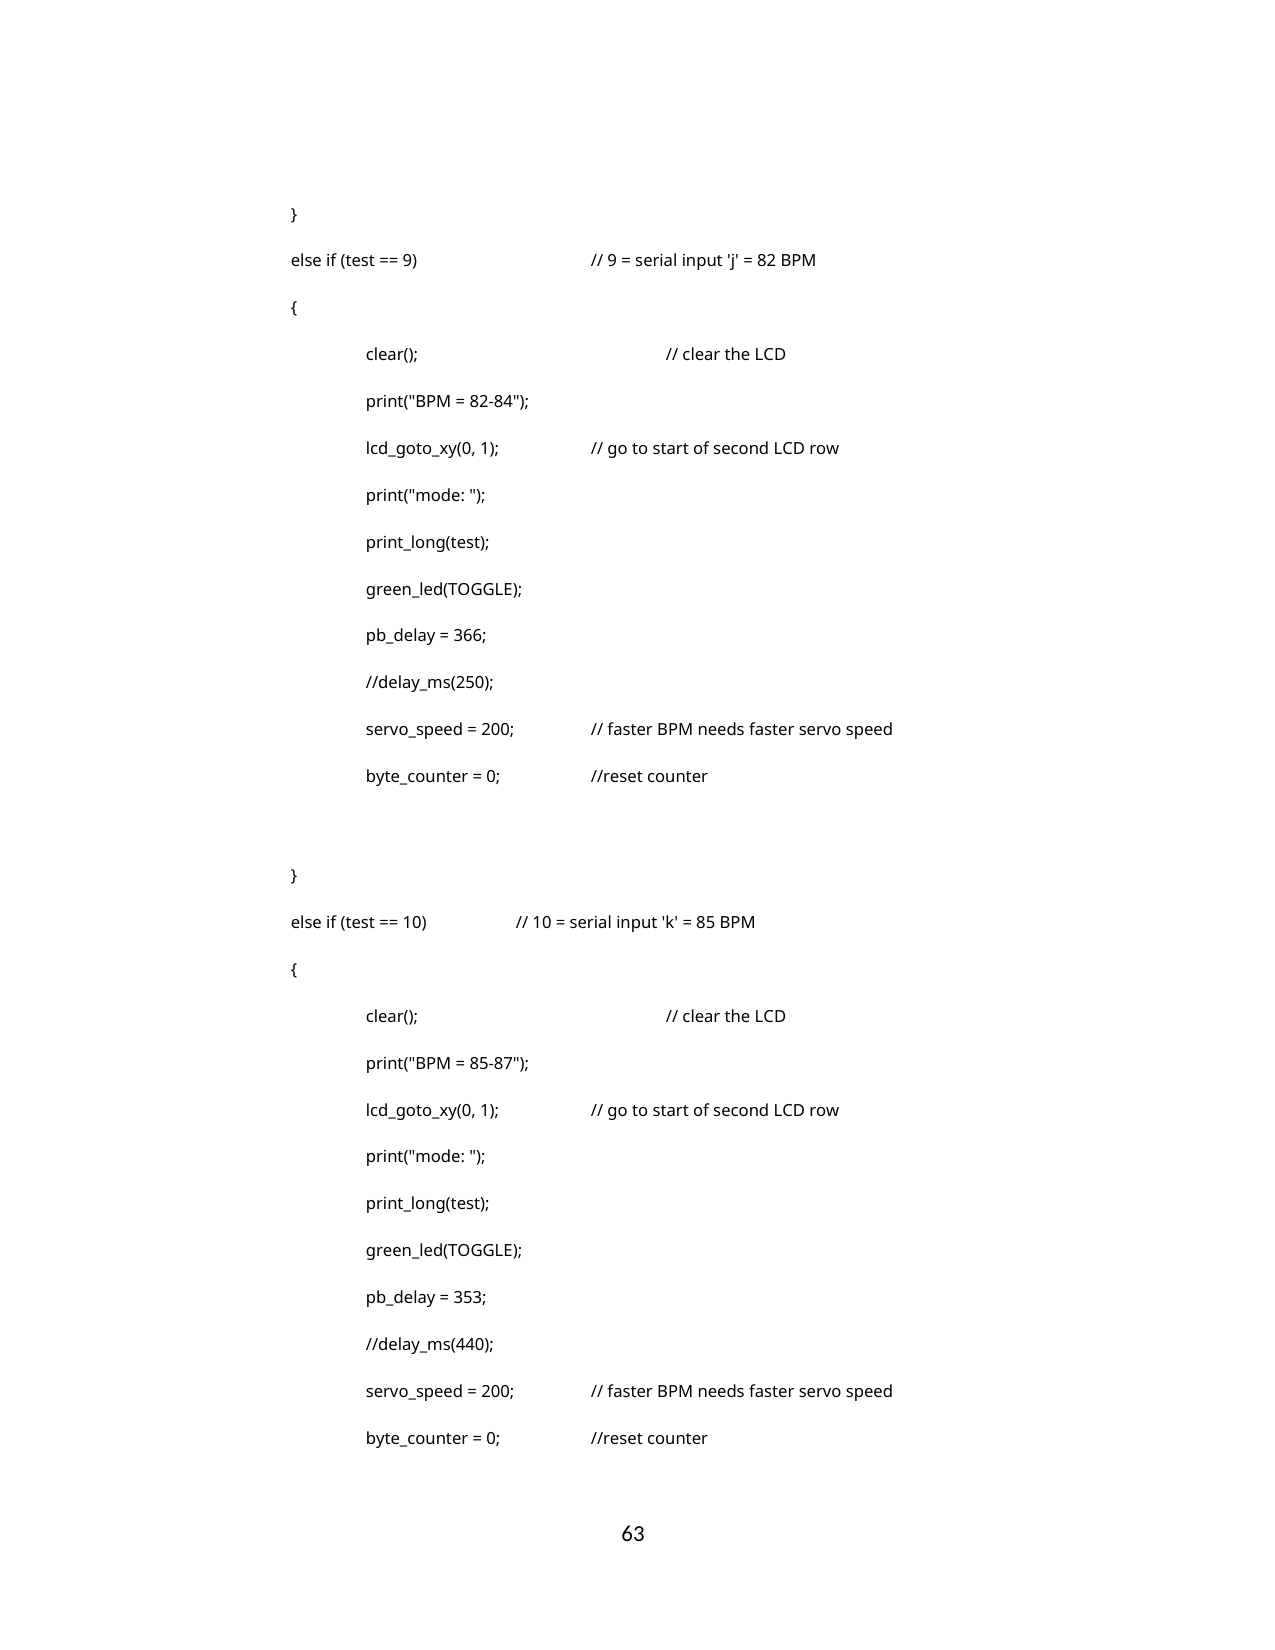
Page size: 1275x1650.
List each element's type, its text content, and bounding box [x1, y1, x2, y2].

text green_led(TOGGLE); [141, 1239, 1125, 1261]
text servo_speed = 200; // faster BPM needs faster servo speed [141, 718, 1125, 741]
text lcd_goto_xy(0, 1); // go to start of second LCD row [141, 1098, 1125, 1121]
text { [141, 957, 1125, 980]
text print("BPM = 85-87"); [141, 1051, 1125, 1074]
text { [141, 296, 1125, 319]
text pb_delay = 366; [141, 624, 1125, 647]
text else if (test == 10) // 10 = serial input 'k' = 85 BPM [141, 911, 1125, 933]
text green_led(TOGGLE); [141, 577, 1125, 600]
text print_long(test); [141, 1192, 1125, 1214]
text print("mode: "); [141, 483, 1125, 506]
text clear(); // clear the LCD [141, 1004, 1125, 1027]
text print("BPM = 82-84"); [141, 390, 1125, 412]
text byte_counter = 0; //reset counter [141, 765, 1125, 787]
text print_long(test); [141, 530, 1125, 553]
text else if (test == 9) // 9 = serial input 'j' = 82 BPM [141, 249, 1125, 272]
text lcd_goto_xy(0, 1); // go to start of second LCD row [141, 437, 1125, 459]
text pb_delay = 353; [141, 1286, 1125, 1308]
text //delay_ms(440); [141, 1332, 1125, 1355]
text byte_counter = 0; //reset counter [141, 1426, 1125, 1449]
text //delay_ms(250); [141, 671, 1125, 694]
text print("mode: "); [141, 1145, 1125, 1168]
text } [141, 864, 1125, 886]
text clear(); // clear the LCD [141, 343, 1125, 366]
text } [141, 202, 1125, 225]
text servo_speed = 200; // faster BPM needs faster servo speed [141, 1379, 1125, 1402]
